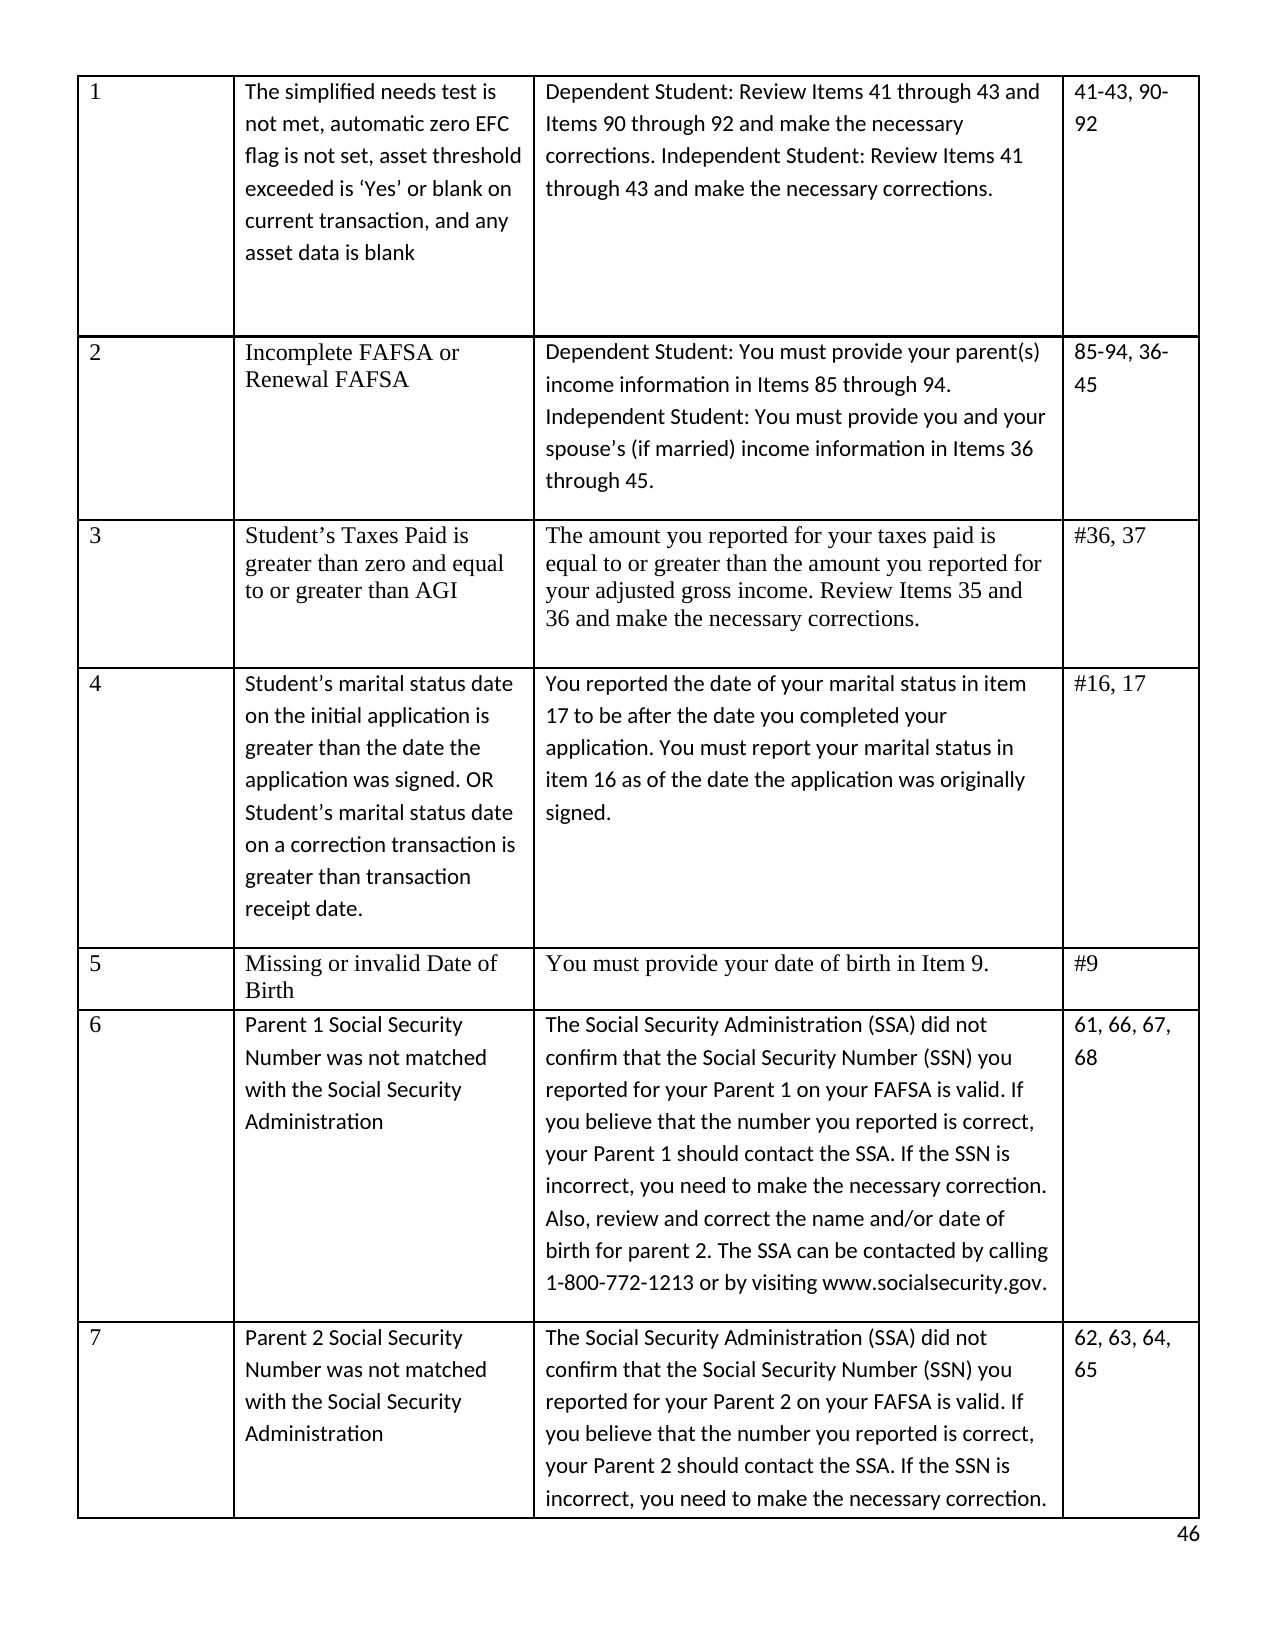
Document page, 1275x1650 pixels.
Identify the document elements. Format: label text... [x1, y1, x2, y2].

table_cell 7 [79, 1323, 233, 1517]
table_cell #9 [1064, 949, 1198, 1008]
table_cell 4 [79, 669, 233, 947]
table_cell Student’s marital status date on the initial application is greater than the date the application was signed. OR Student’s marital status date on a correction transaction is greater than transaction receipt date. [235, 669, 533, 947]
table_cell You must provide your date of birth in Item 9. [535, 949, 1062, 1008]
table_cell 3 [79, 521, 233, 667]
table_cell Parent 1 Social Security Number was not matched with the Social Security Administration [235, 1011, 533, 1321]
table_cell The Social Security Administration (SSA) did not confirm that the Social Security Number (SSN) you reported for your Parent 1 on your FAFSA is valid. If you believe that the number you reported is correct, your Parent 1 should contact the SSA. If the SSN is incorrect, you need to make the necessary correction. Also, review and correct the name and/or date of birth for parent 2. The SSA can be contacted by calling 1-800-772-1213 or by visiting www.socialsecurity.gov. [535, 1011, 1062, 1321]
table_cell 62, 63, 64, 65 [1064, 1323, 1198, 1517]
table_cell 2 [79, 338, 233, 519]
table_cell 41-43, 90-92 [1064, 77, 1198, 335]
table_cell #36, 37 [1064, 521, 1198, 667]
table_cell Dependent Student: You must provide your parent(s) income information in Items 85 through 94. Independent Student: You must provide you and your spouse’s (if married) income information in Items 36 through 45. [535, 338, 1062, 519]
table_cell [535, 1323, 1062, 1517]
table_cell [235, 1323, 533, 1517]
table_cell Incomplete FAFSA or Renewal FAFSA [235, 338, 533, 519]
table_cell You reported the date of your marital status in item 17 to be after the date you completed your application. You must report your marital status in item 16 as of the date the application was originally signed. [535, 669, 1062, 947]
table_cell Student’s Taxes Paid is greater than zero and equal to or greater than AGI [235, 521, 533, 667]
table_cell 85-94, 36-45 [1064, 338, 1198, 519]
table_cell Missing or invalid Date of Birth [235, 949, 533, 1008]
table_cell The amount you reported for your taxes paid is equal to or greater than the amount you reported for your adjusted gross income. Review Items 35 and 36 and make the necessary corrections. [535, 521, 1062, 667]
table_cell 5 [79, 949, 233, 1008]
table_cell The simplified needs test is not met, automatic zero EFC flag is not set, asset threshold exceeded is ‘Yes’ or blank on current transaction, and any asset data is blank [235, 77, 533, 335]
table_cell Dependent Student: Review Items 41 through 43 and Items 90 through 92 and make the necessary corrections. Independent Student: Review Items 41 through 43 and make the necessary corrections. [535, 77, 1062, 335]
table_cell #16, 17 [1064, 669, 1198, 947]
table_cell 6 [79, 1011, 233, 1321]
table_cell 1 [79, 77, 233, 335]
table_cell 61, 66, 67, 68 [1064, 1011, 1198, 1321]
